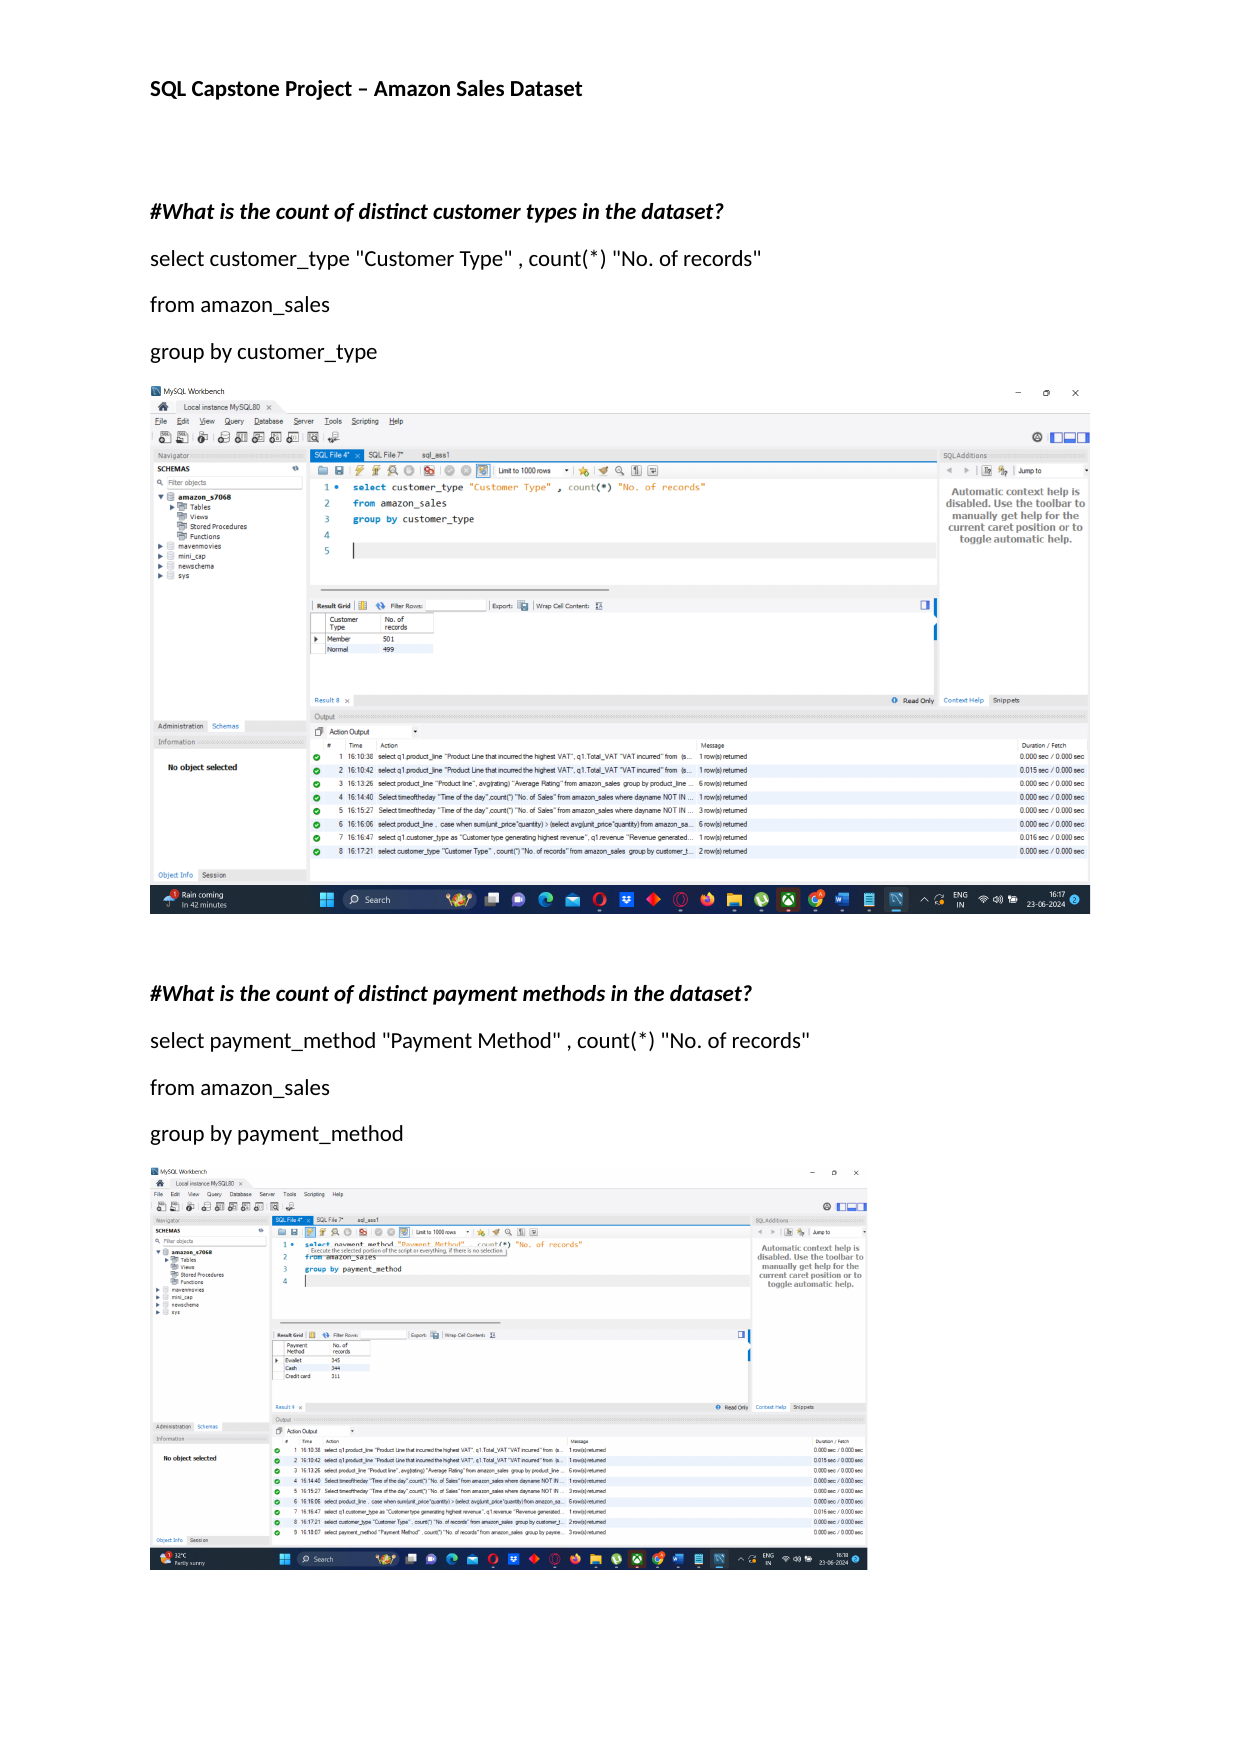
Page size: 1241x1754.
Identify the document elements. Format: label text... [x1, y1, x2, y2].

text from amazon_sales [150, 1073, 1090, 1101]
text #What is the count of distinct payment methods in the dataset? [150, 979, 1090, 1007]
text group by payment_method [150, 1119, 1090, 1148]
text #What is the count of distinct customer types in the dataset? [150, 197, 1090, 225]
text select payment_method "Payment Method" , count(*) "No. of records" [150, 1026, 1090, 1054]
picture [150, 1166, 868, 1570]
text select customer_type "Customer Type" , count(*) "No. of records" [150, 244, 1090, 272]
text from amazon_sales [150, 291, 1090, 319]
text group by customer_type [150, 337, 1090, 366]
picture [150, 384, 1091, 914]
